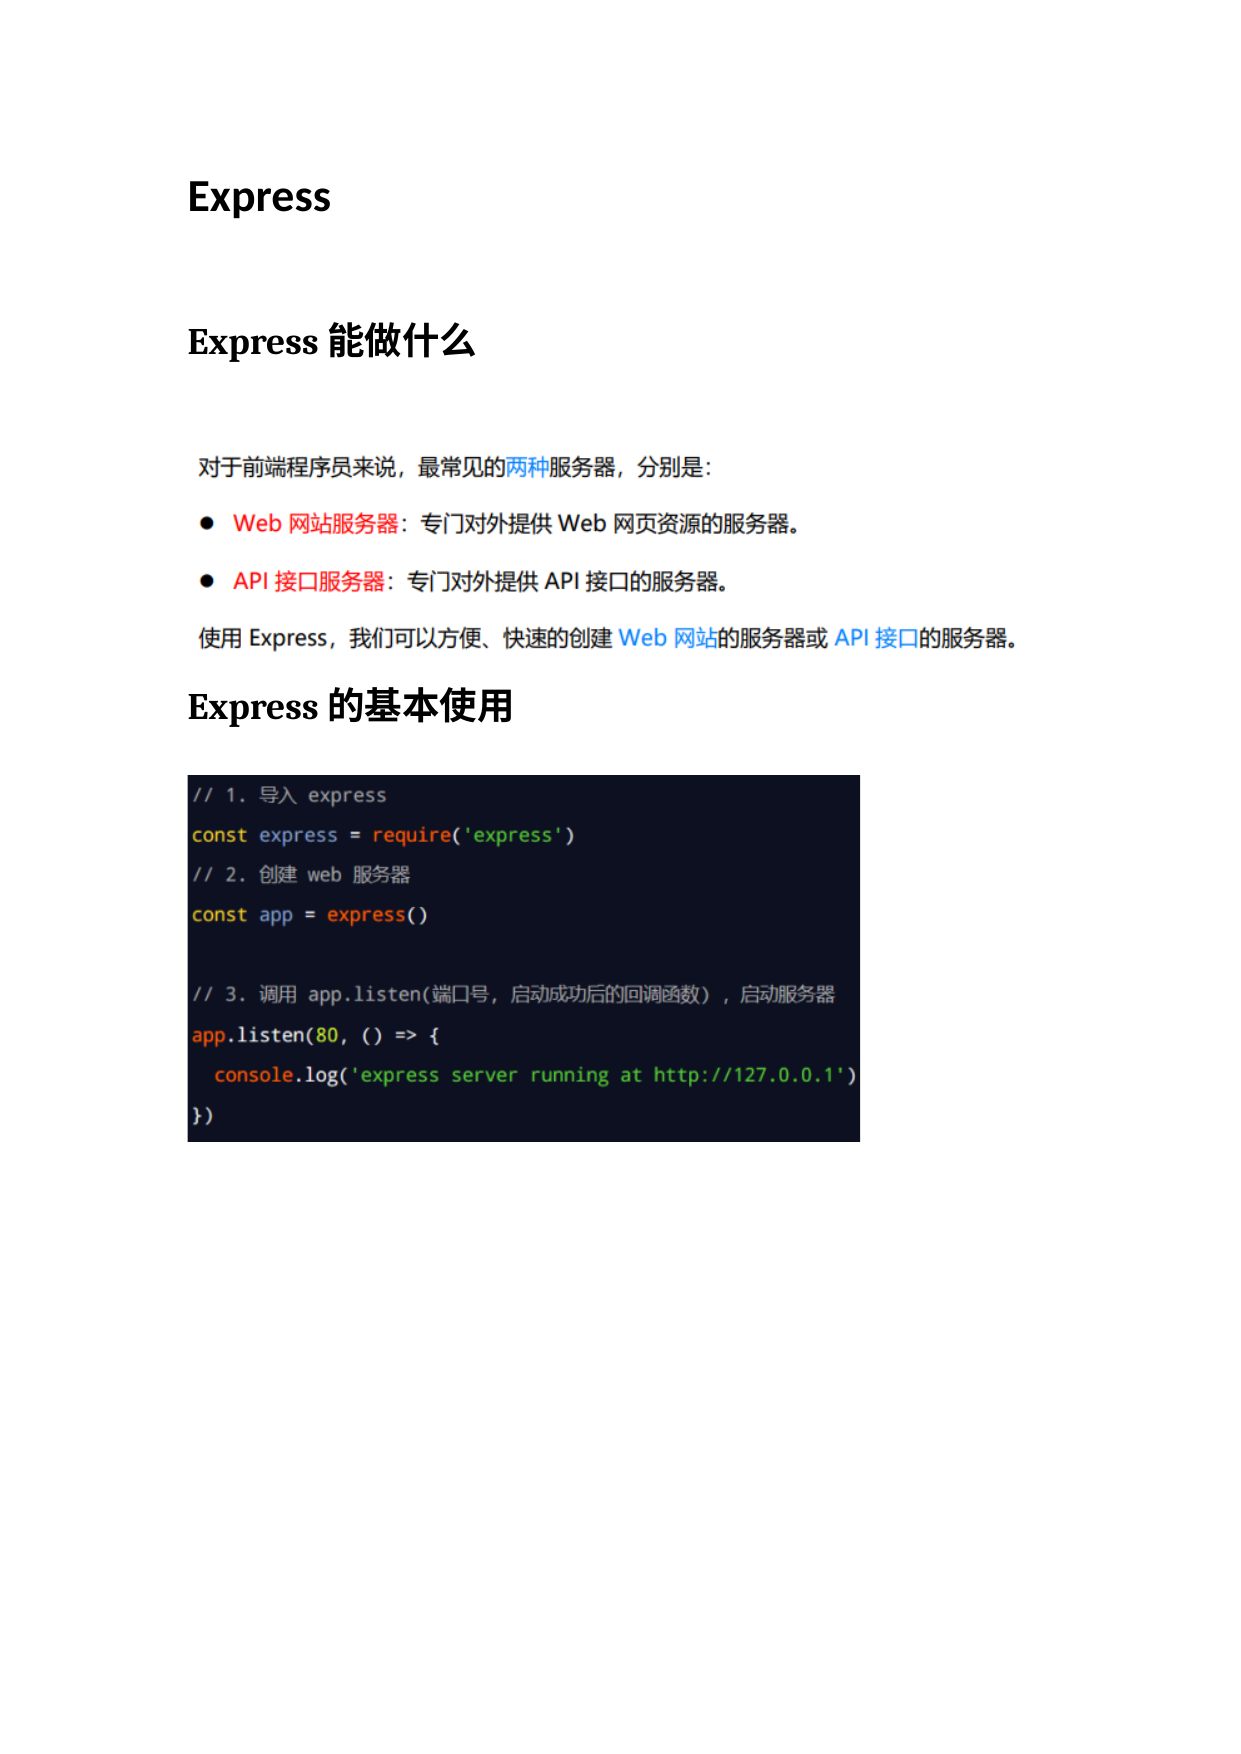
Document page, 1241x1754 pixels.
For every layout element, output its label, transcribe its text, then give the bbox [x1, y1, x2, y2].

subtitle Express 的基本使用 [187, 670, 1053, 735]
picture [187, 442, 1034, 657]
subtitle Express [187, 162, 1053, 227]
subtitle Express 能做什么 [187, 306, 1053, 371]
picture [187, 775, 861, 1142]
